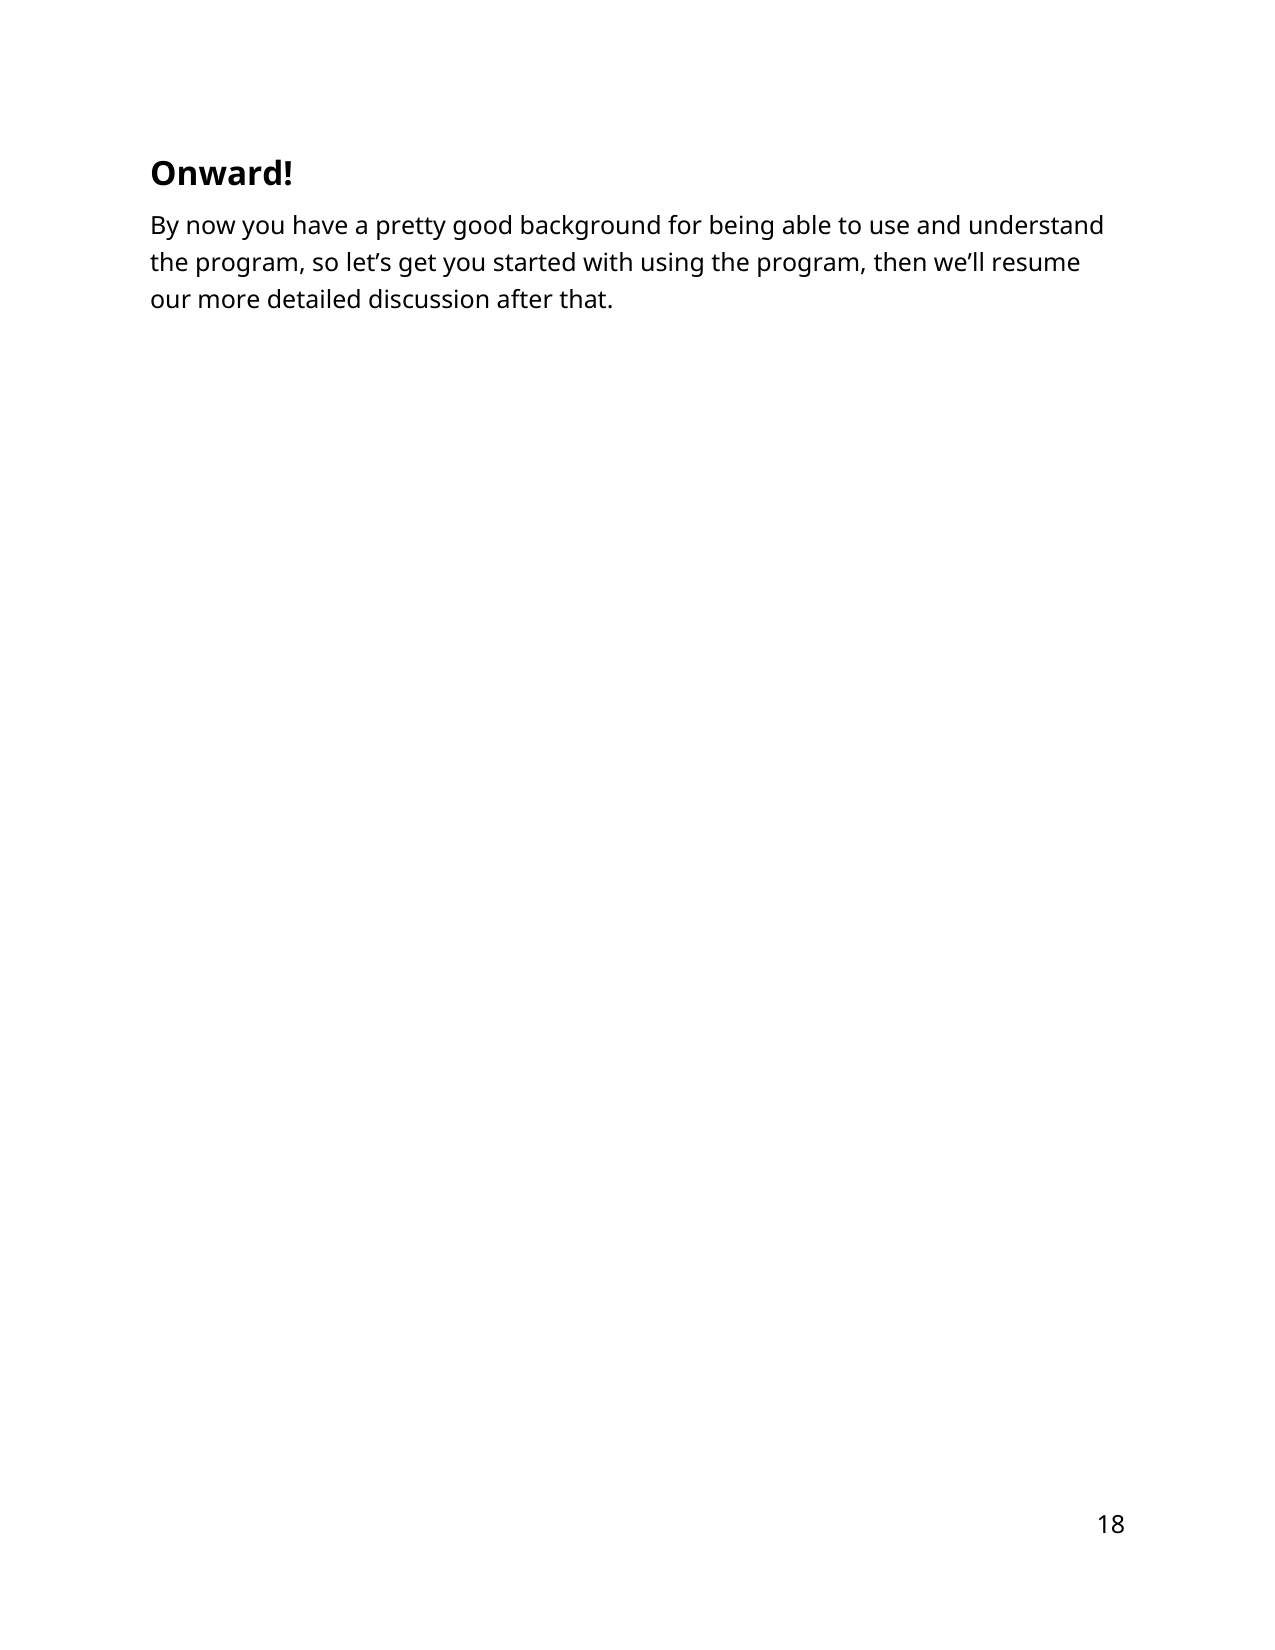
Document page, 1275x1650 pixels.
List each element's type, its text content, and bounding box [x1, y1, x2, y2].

subtitle Onward! [150, 150, 1125, 195]
text By now you have a pretty good background for being able to use and understand the program, so let’s get you started with using the program, then we’ll resume our more detailed discussion after that. [150, 208, 1125, 316]
